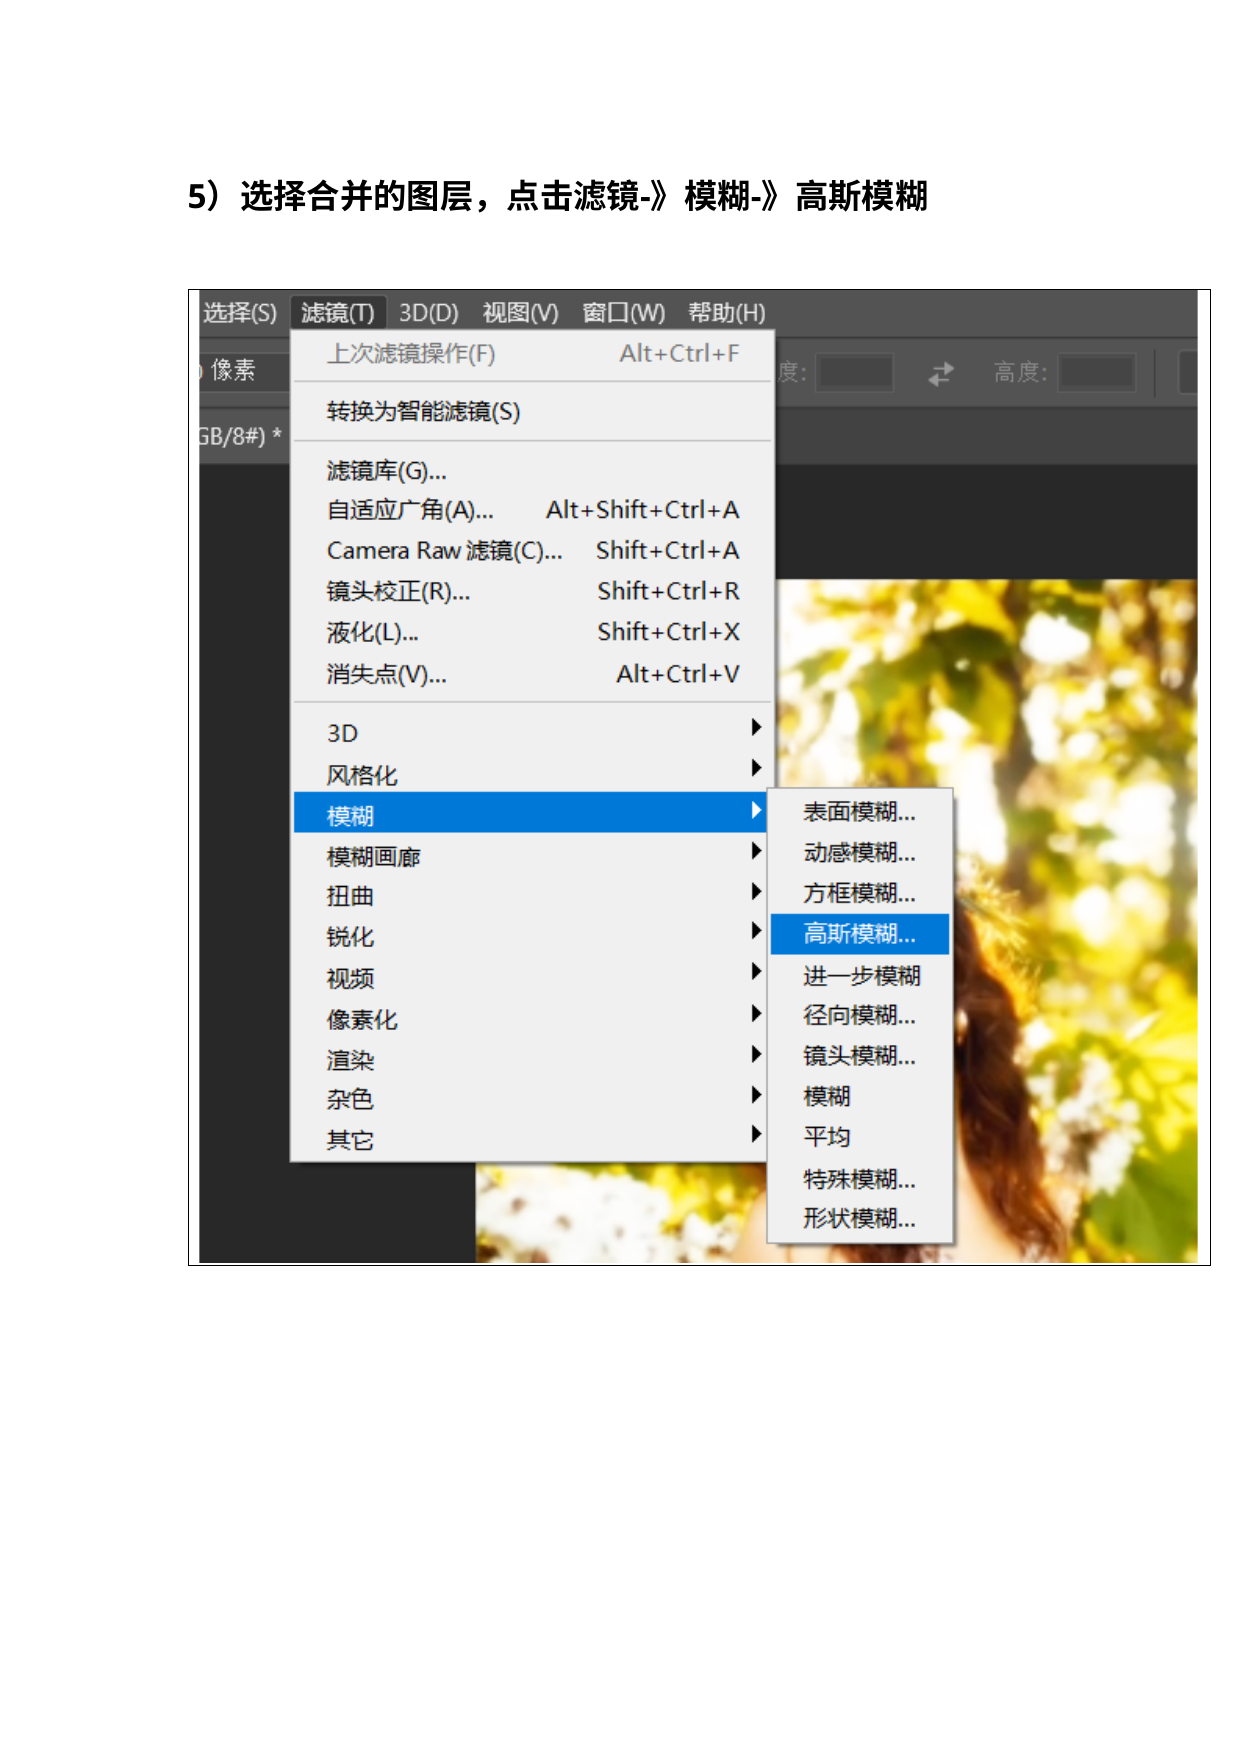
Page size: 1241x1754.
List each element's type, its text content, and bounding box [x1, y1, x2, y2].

subtitle 5）选择合并的图层，点击滤镜-》模糊-》高斯模糊 [187, 162, 1053, 227]
table_header [189, 290, 1210, 1265]
picture [199, 290, 1198, 1263]
